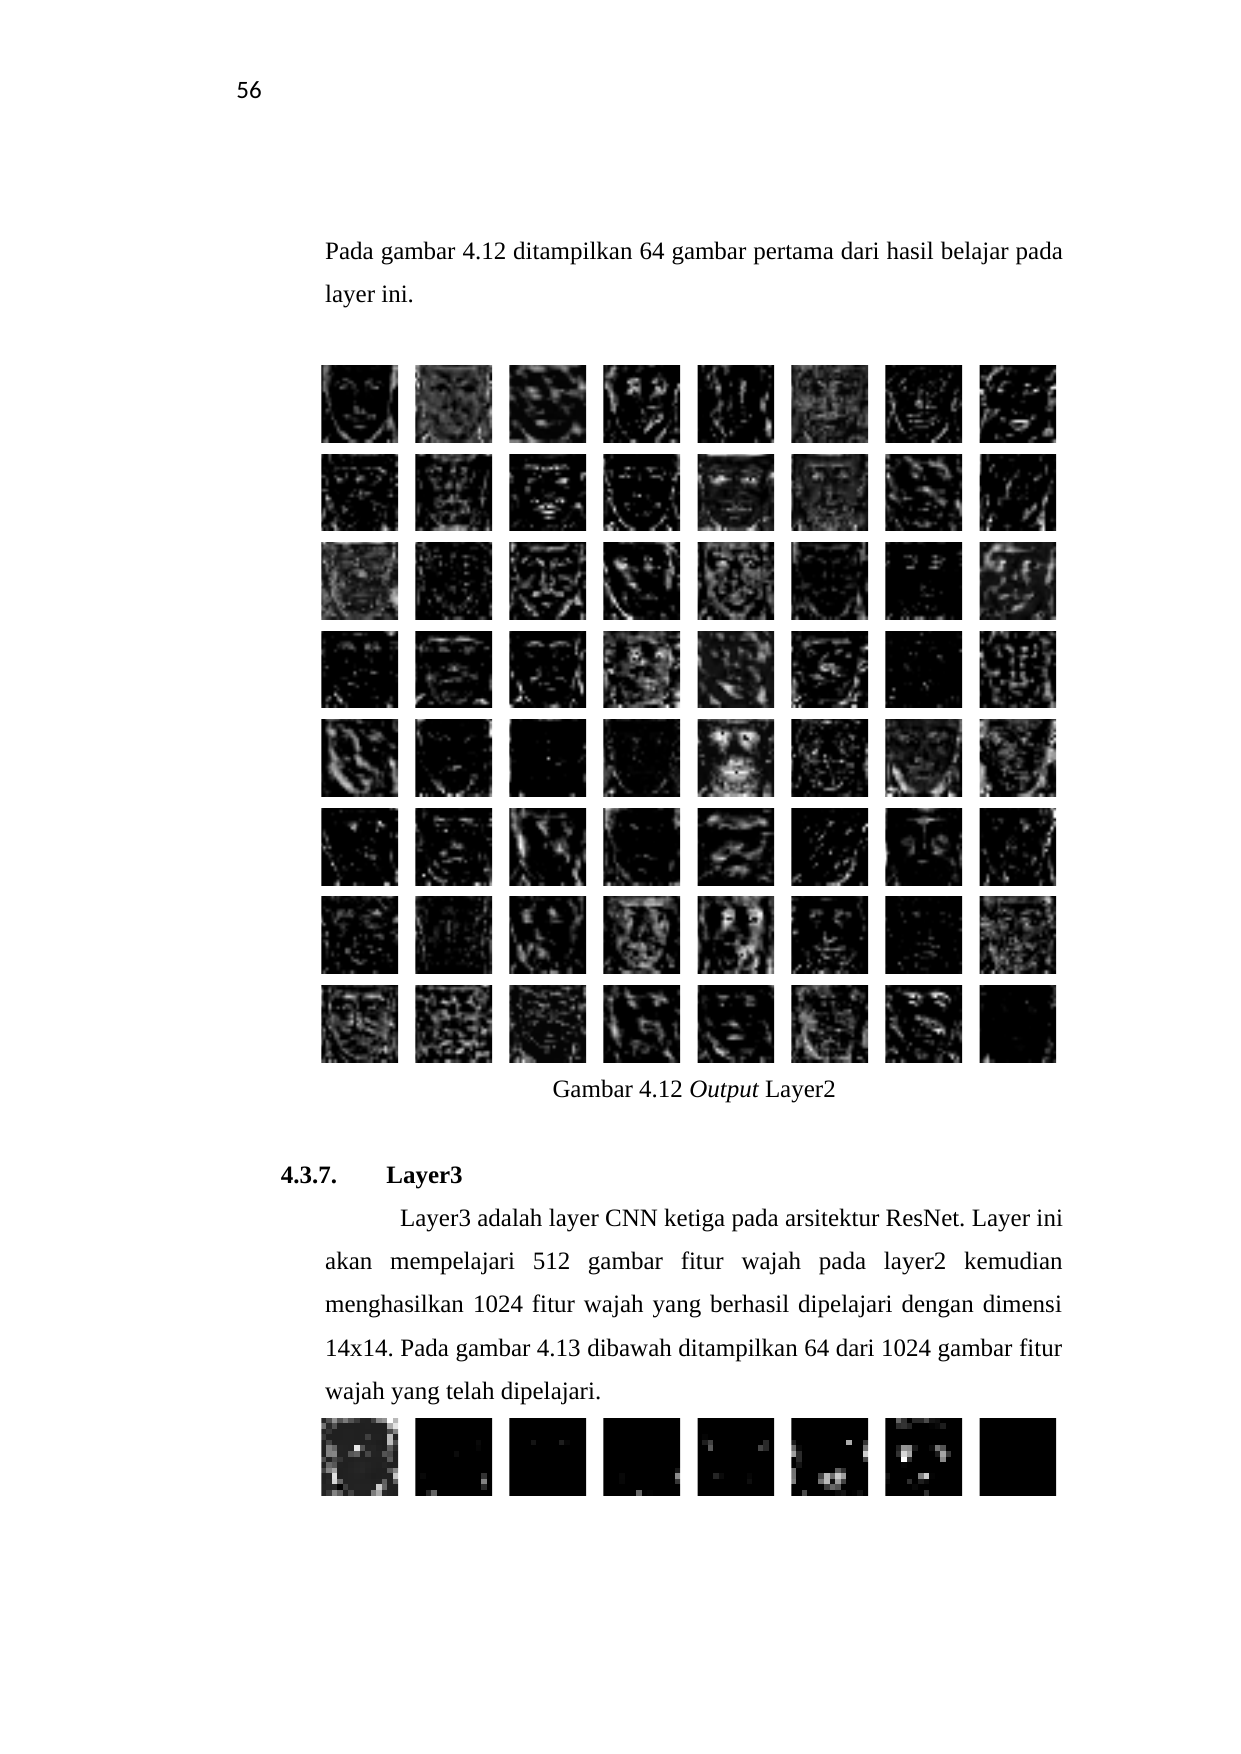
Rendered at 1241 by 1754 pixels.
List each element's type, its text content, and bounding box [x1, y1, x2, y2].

table_cell [968, 631, 1062, 720]
picture [697, 1418, 775, 1496]
table_cell [498, 631, 592, 720]
table_cell [780, 454, 874, 543]
picture [321, 454, 399, 531]
picture [509, 985, 587, 1063]
picture [321, 542, 399, 620]
table_cell [592, 985, 686, 1074]
table_cell [310, 897, 404, 985]
table_header [686, 366, 780, 454]
picture [979, 985, 1057, 1063]
table_header [874, 1419, 968, 1507]
table_cell [686, 985, 780, 1074]
table_cell [592, 720, 686, 808]
picture [791, 454, 869, 531]
list Layer3 [281, 1160, 1063, 1189]
picture [603, 365, 681, 443]
picture [979, 808, 1057, 886]
table_cell [780, 543, 874, 631]
table_cell [968, 720, 1062, 808]
table_cell [310, 454, 404, 543]
list Layer3 adalah layer CNN ketiga pada arsitektur ResNet. Layer ini akan mempelajari 512 gambar fitur wajah pada layer2 kemudian menghasilkan 1024 fitur wajah yang berhasil dipelajari dengan dimensi 14x14. Pada gambar 4.13 dibawah ditampilkan 64 dari 1024 gambar fitur wajah yang telah dipelajari. [325, 1203, 1063, 1404]
picture [885, 1418, 963, 1496]
table_cell [686, 897, 780, 985]
table_cell [686, 631, 780, 720]
table_cell [592, 897, 686, 985]
picture [885, 719, 963, 797]
table_cell [968, 897, 1062, 985]
table_cell [404, 808, 498, 897]
table_cell [780, 720, 874, 808]
table_cell [498, 720, 592, 808]
table_header [686, 1419, 780, 1507]
picture [697, 719, 775, 797]
picture [415, 896, 493, 974]
table_cell [310, 631, 404, 720]
picture [791, 808, 869, 886]
picture [791, 896, 869, 974]
table_header [592, 366, 686, 454]
picture [979, 896, 1057, 974]
picture [697, 808, 775, 886]
picture [321, 896, 399, 974]
table_cell [404, 543, 498, 631]
picture [885, 542, 963, 620]
picture [697, 985, 775, 1063]
table_header [780, 1419, 874, 1507]
table_cell [592, 543, 686, 631]
table_header [780, 366, 874, 454]
table_header [968, 1419, 1062, 1507]
picture [603, 808, 681, 886]
picture [979, 542, 1057, 620]
picture [603, 896, 681, 974]
table_cell [404, 720, 498, 808]
picture [791, 542, 869, 620]
picture [415, 631, 493, 708]
picture [321, 808, 399, 886]
table_cell [310, 985, 404, 1074]
table_cell [874, 631, 968, 720]
picture [697, 631, 775, 708]
picture [321, 365, 399, 443]
table_cell [780, 985, 874, 1074]
table_header [498, 366, 592, 454]
picture [509, 1418, 587, 1496]
picture [603, 542, 681, 620]
table_cell [780, 808, 874, 897]
picture [791, 365, 869, 443]
table_cell [310, 808, 404, 897]
table_header [968, 366, 1062, 454]
table_cell [968, 808, 1062, 897]
picture [415, 719, 493, 797]
picture [885, 365, 963, 443]
picture [509, 365, 587, 443]
table_cell [874, 543, 968, 631]
picture [979, 365, 1057, 443]
table_header [310, 1419, 404, 1507]
picture [979, 454, 1057, 531]
list Gambar 4.12 Output Layer2 [325, 1074, 1063, 1103]
table_header [874, 366, 968, 454]
table_cell [498, 543, 592, 631]
table_cell [404, 897, 498, 985]
table_cell [498, 808, 592, 897]
table_header [404, 366, 498, 454]
table_cell [874, 985, 968, 1074]
picture [603, 454, 681, 531]
picture [885, 631, 963, 708]
picture [979, 1418, 1057, 1496]
picture [885, 808, 963, 886]
table_cell [686, 454, 780, 543]
table_header [592, 1419, 686, 1507]
picture [321, 1418, 399, 1496]
table_cell [686, 808, 780, 897]
table_cell [780, 897, 874, 985]
picture [603, 631, 681, 708]
table_header [498, 1419, 592, 1507]
table_cell [686, 543, 780, 631]
table_cell [310, 543, 404, 631]
picture [415, 1418, 493, 1496]
table_cell [874, 897, 968, 985]
picture [321, 631, 399, 708]
picture [791, 631, 869, 708]
picture [979, 719, 1057, 797]
table_cell [404, 454, 498, 543]
table_cell [968, 543, 1062, 631]
picture [791, 719, 869, 797]
table_cell [498, 985, 592, 1074]
table_cell [686, 720, 780, 808]
table_cell [874, 720, 968, 808]
picture [697, 365, 775, 443]
picture [509, 719, 587, 797]
table_cell [874, 454, 968, 543]
table_header [310, 366, 404, 454]
picture [697, 896, 775, 974]
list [325, 236, 1063, 308]
picture [603, 719, 681, 797]
picture [415, 542, 493, 620]
table_cell [404, 631, 498, 720]
table_cell [968, 454, 1062, 543]
table_cell [498, 897, 592, 985]
table_cell [592, 631, 686, 720]
picture [885, 896, 963, 974]
table_cell [780, 631, 874, 720]
picture [791, 1418, 869, 1496]
picture [791, 985, 869, 1063]
table_cell [310, 720, 404, 808]
picture [509, 631, 587, 708]
picture [415, 454, 493, 531]
picture [509, 454, 587, 531]
picture [415, 808, 493, 886]
picture [979, 631, 1057, 708]
table_header [404, 1419, 498, 1507]
picture [697, 542, 775, 620]
table_cell [498, 454, 592, 543]
picture [321, 719, 399, 797]
picture [509, 808, 587, 886]
picture [321, 985, 399, 1063]
picture [885, 985, 963, 1063]
picture [509, 542, 587, 620]
picture [415, 985, 493, 1063]
picture [885, 454, 963, 531]
picture [415, 365, 493, 443]
table_cell [404, 985, 498, 1074]
table_cell [592, 454, 686, 543]
picture [603, 985, 681, 1063]
picture [603, 1418, 681, 1496]
table_cell [874, 808, 968, 897]
table_cell [592, 808, 686, 897]
table_cell [968, 985, 1062, 1074]
picture [509, 896, 587, 974]
picture [697, 454, 775, 531]
